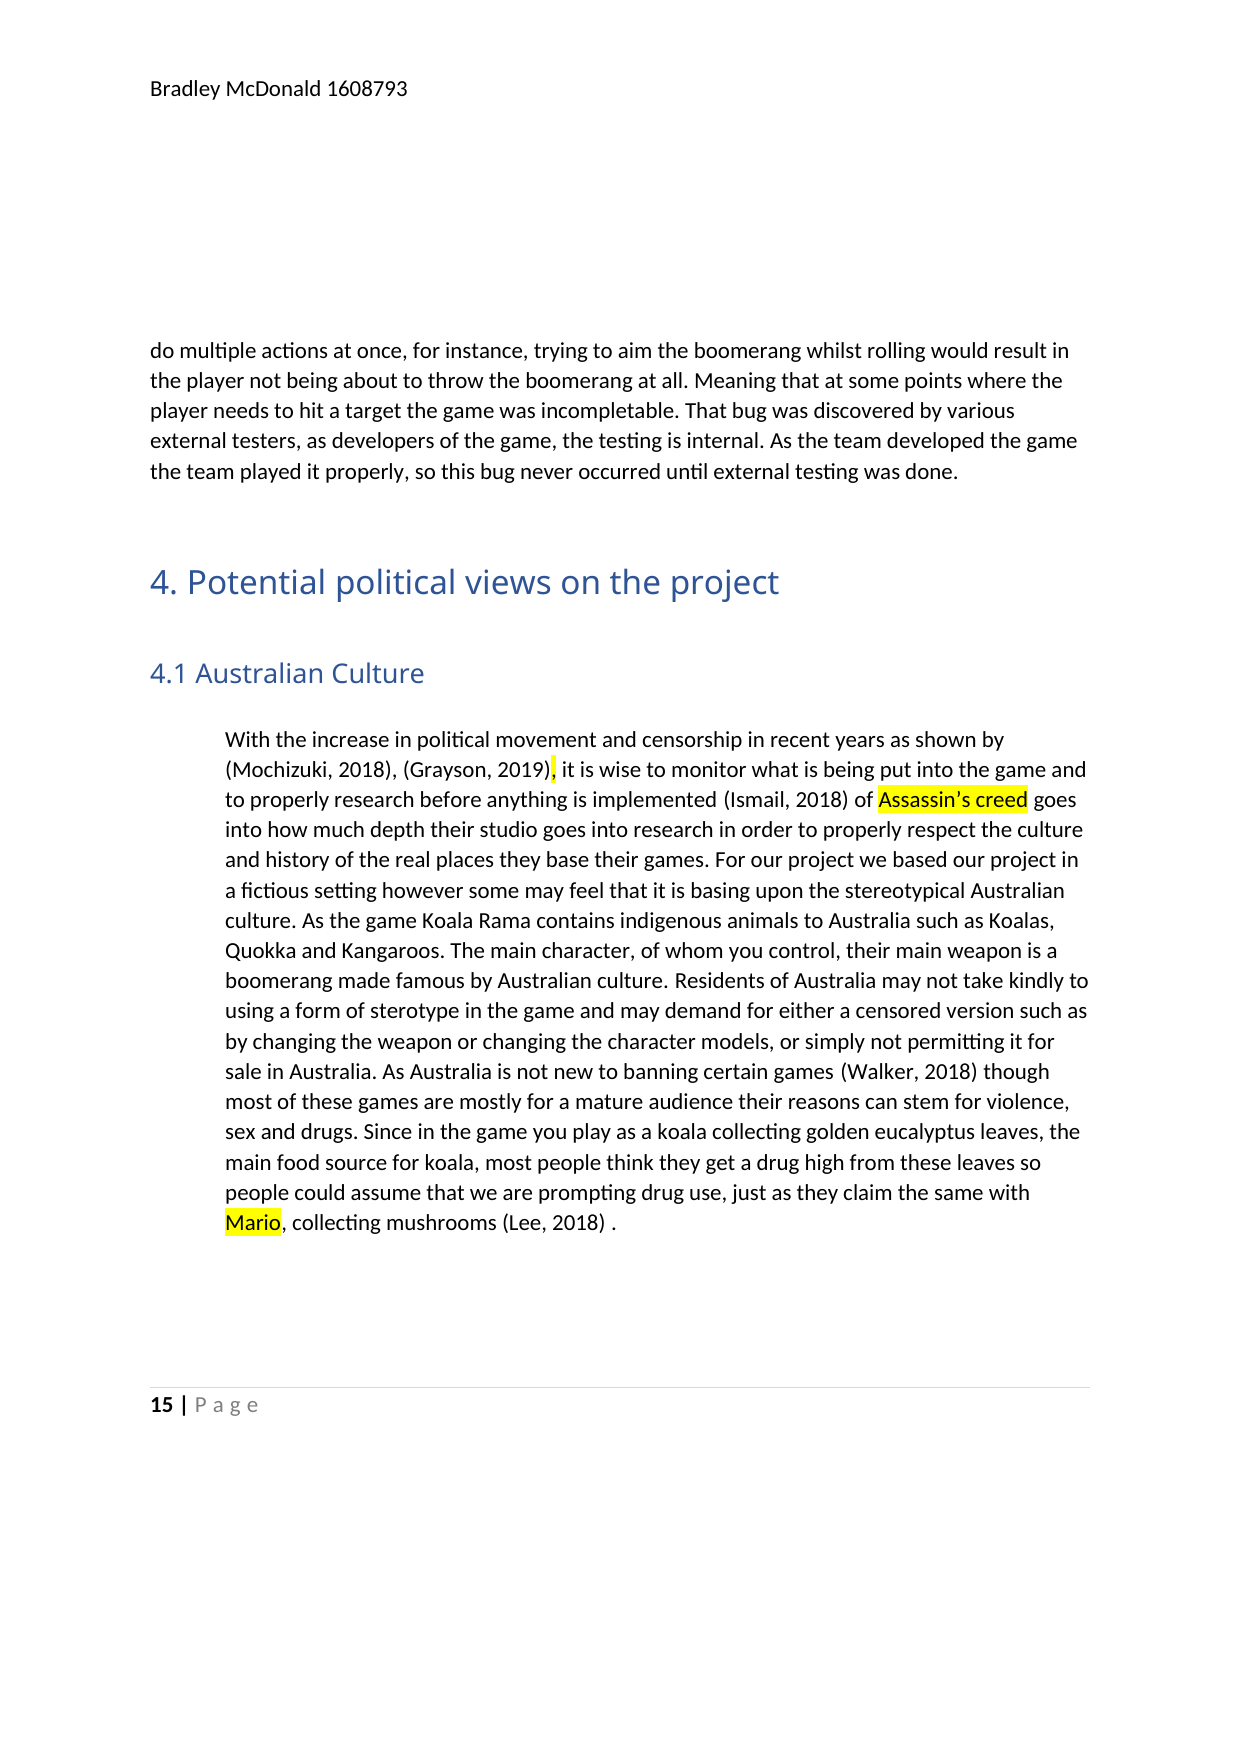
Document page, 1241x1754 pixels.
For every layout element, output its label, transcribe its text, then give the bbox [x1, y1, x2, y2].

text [150, 336, 1090, 485]
subtitle 4. Potential political views on the project [150, 559, 1090, 604]
list With the increase in political movement and censorship in recent years as shown by ,, it is wise to monitor what is being put into the game and to properly research before anything is implemented of Assassin’s creed goes into how much depth their studio goes into research in order to properly respect the culture and history of the real places they base their games. For our project we based our project in a fictious setting however some may feel that it is basing upon the stereotypical Australian culture. As the game Koala Rama contains indigenous animals to Australia such as Koalas, Quokka and Kangaroos. The main character, of whom you control, their main weapon is a boomerang made famous by Australian culture. Residents of Australia may not take kindly to using a form of sterotype in the game and may demand for either a censored version such as by changing the weapon or changing the character models, or simply not permitting it for sale in Australia. As Australia is not new to banning certain games though most of these games are mostly for a mature audience their reasons can stem for violence, sex and drugs. Since in the game you play as a koala collecting golden eucalyptus leaves, the main food source for koala, most people think they get a drug high from these leaves so people could assume that we are prompting drug use, just as they claim the same with Mario, collecting mushrooms . [225, 725, 1090, 1236]
subtitle 4.1 Australian Culture [150, 655, 1090, 692]
